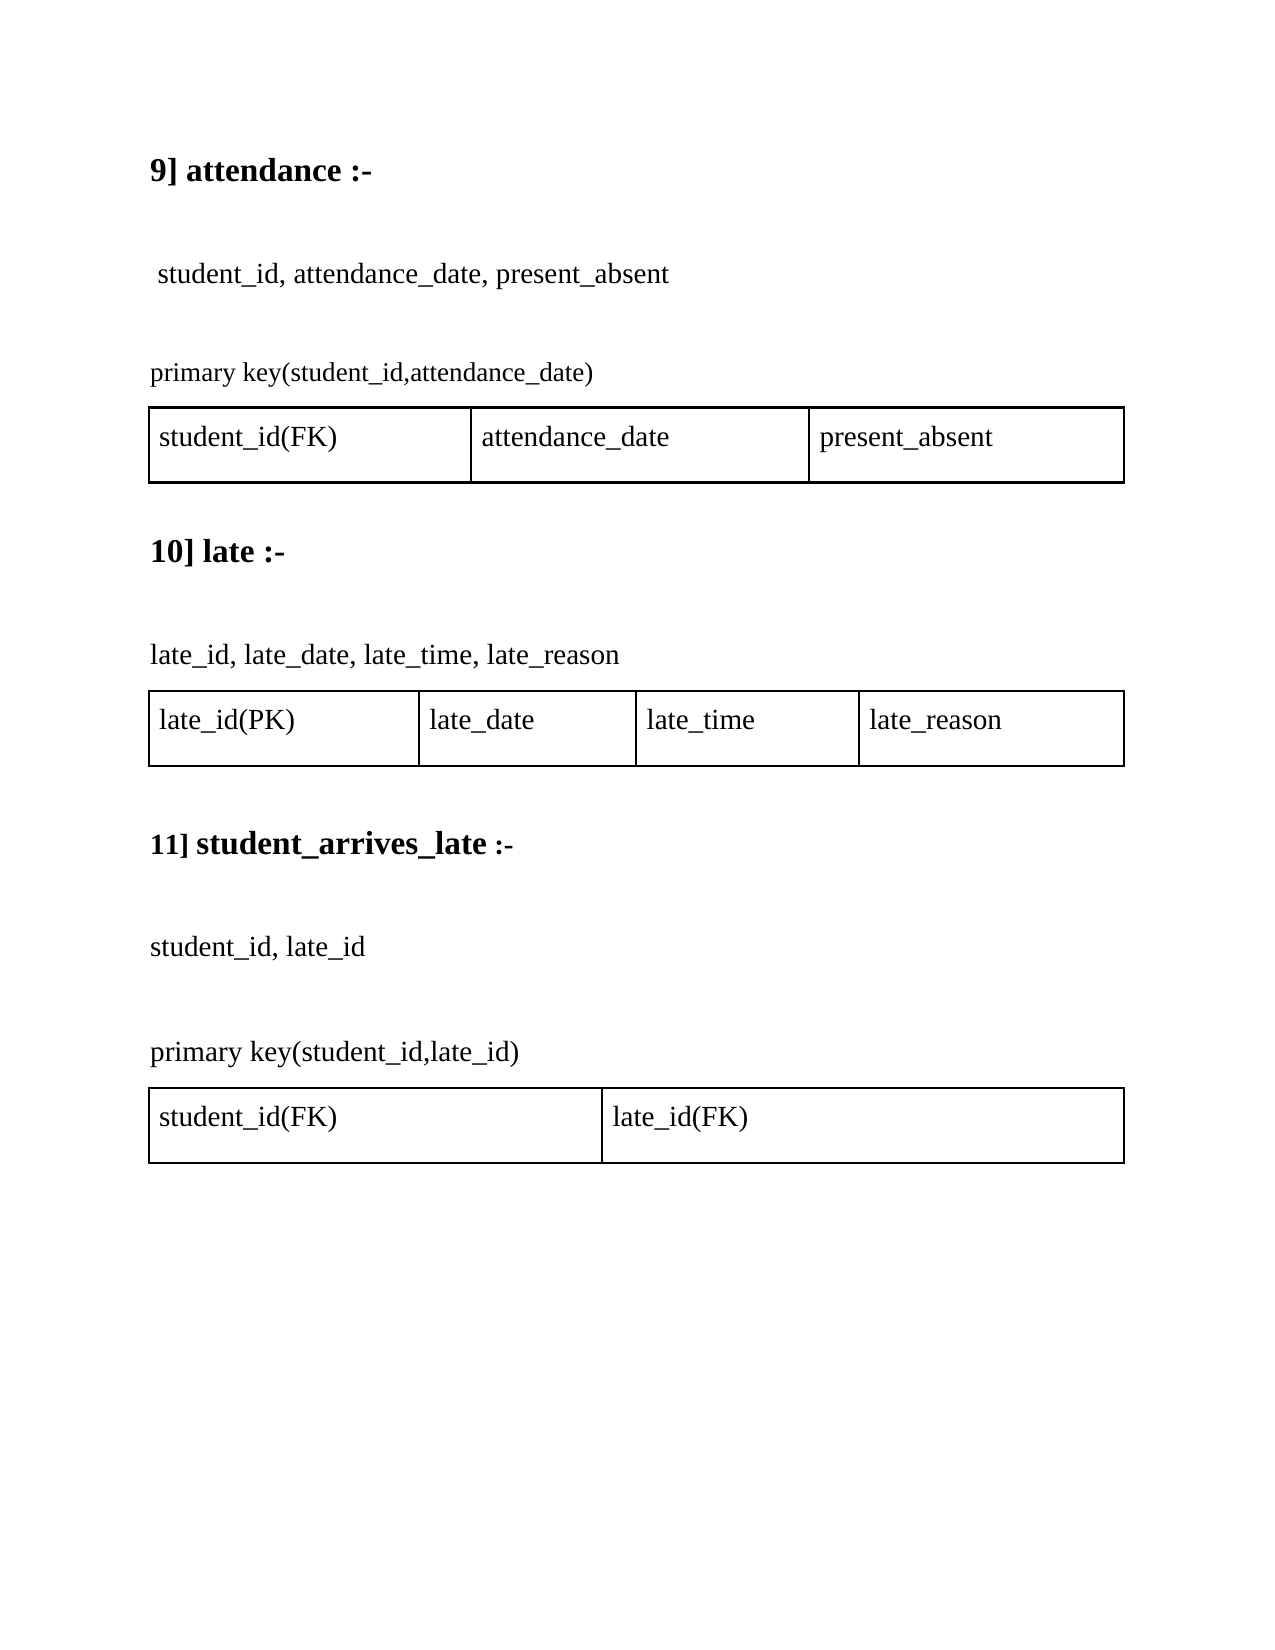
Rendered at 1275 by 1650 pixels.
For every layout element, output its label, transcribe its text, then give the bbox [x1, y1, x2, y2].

table_header late_reason [860, 692, 1123, 765]
table_header student_id(FK) [150, 409, 470, 481]
text primary key(student_id,late_id) [150, 1034, 1125, 1068]
table_header present_absent [810, 409, 1123, 481]
table_header late_id(FK) [603, 1089, 1123, 1162]
text 11] student_arrives_late :- [150, 823, 1125, 861]
table_header late_date [420, 692, 635, 765]
table_header student_id(FK) [150, 1089, 601, 1162]
text 10] late :- [150, 531, 1125, 569]
text late_id, late_date, late_time, late_reason [150, 637, 1125, 671]
text student_id, attendance_date, present_absent [150, 256, 1125, 289]
text 9] attendance :- [150, 150, 1125, 188]
text primary key(student_id,attendance_date) [150, 356, 1125, 387]
table_header late_time [637, 692, 858, 765]
table_header late_id(PK) [150, 692, 418, 765]
text student_id, late_id [150, 929, 1125, 962]
table_header attendance_date [472, 409, 808, 481]
